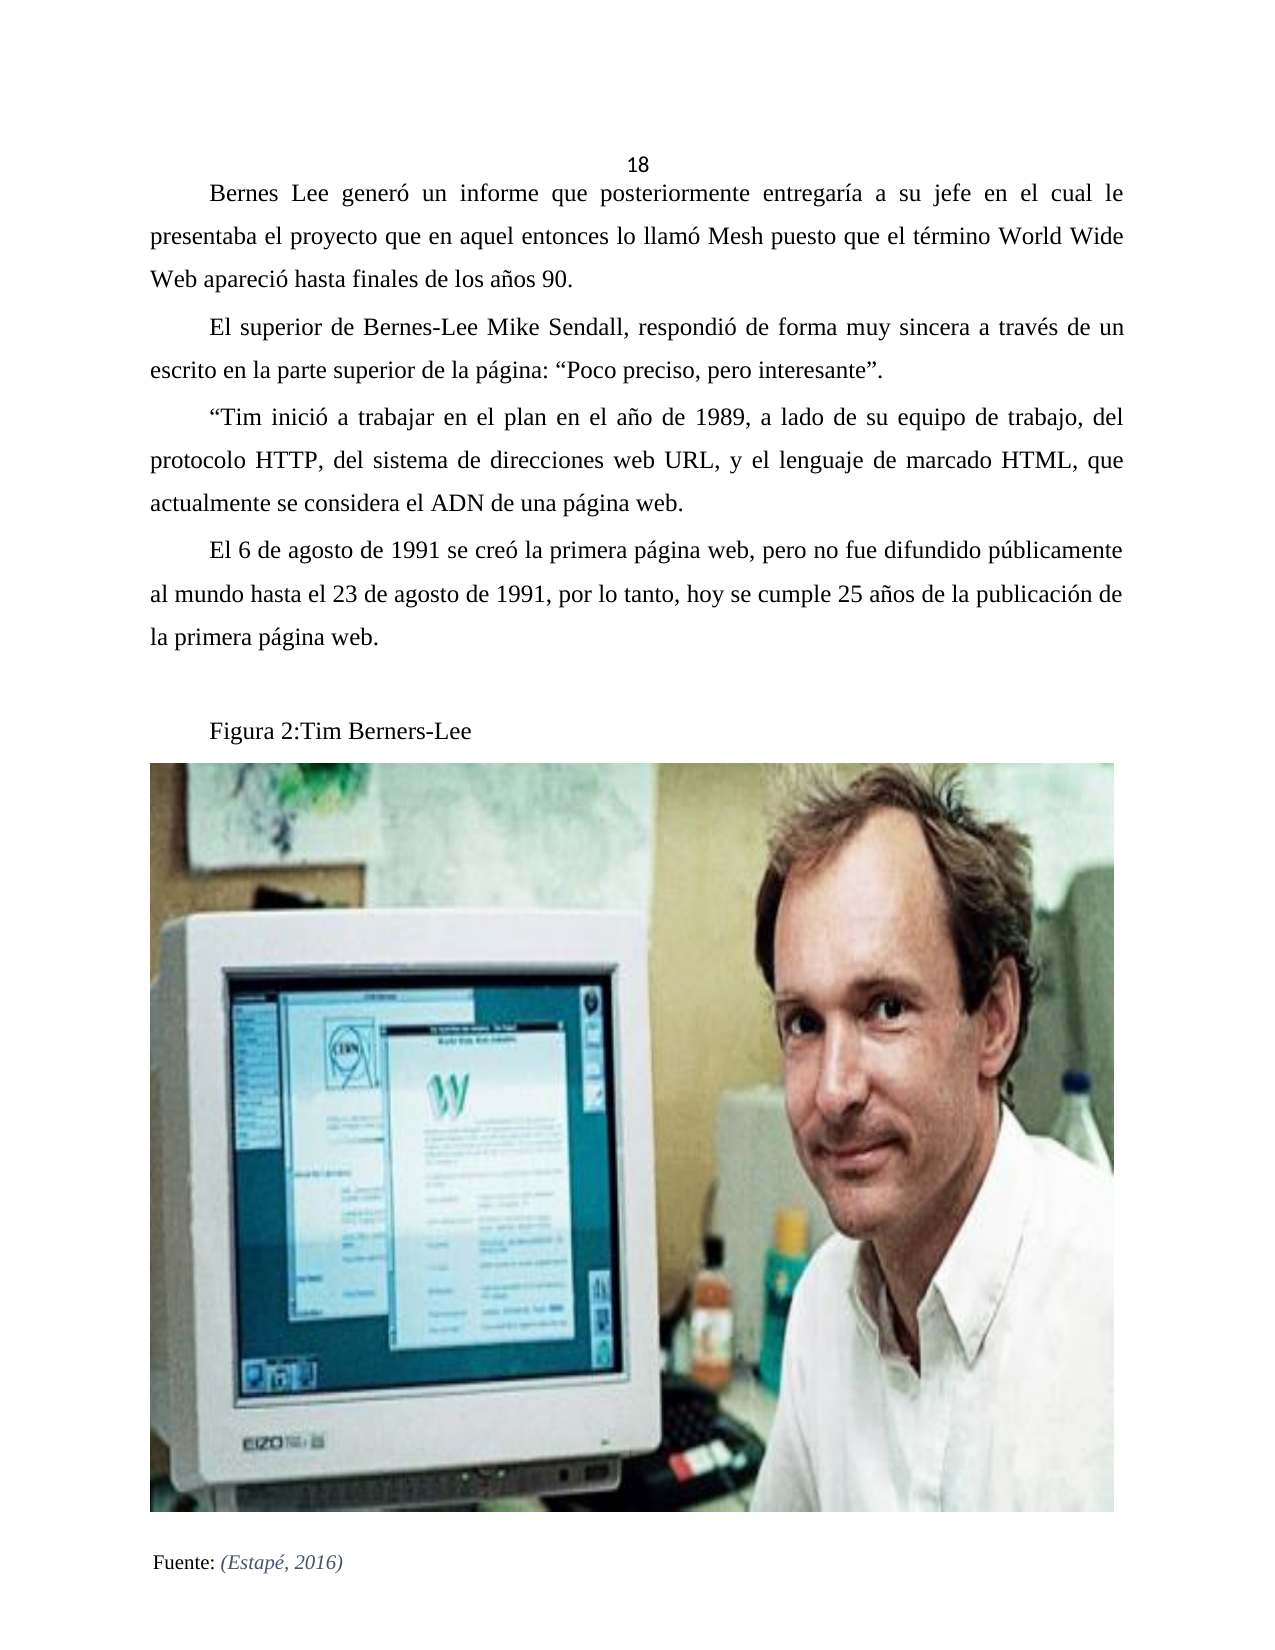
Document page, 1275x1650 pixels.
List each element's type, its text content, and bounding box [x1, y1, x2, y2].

text Figura 2:Tim Berners-Lee [150, 716, 1125, 745]
text El superior de Bernes-Lee Mike Sendall, respondió de forma muy sincera a través de un escrito en la parte superior de la página: “Poco preciso, pero interesante”. [150, 312, 1125, 383]
text “Tim inició a trabajar en el plan en el año de 1989, a lado de su equipo de trabajo, del protocolo HTTP, del sistema de direcciones web URL, y el lenguaje de marcado HTML, que actualmente se considera el ADN de una página web. [150, 402, 1125, 517]
picture [150, 763, 1114, 1512]
text Bernes Lee generó un informe que posteriormente entregaría a su jefe en el cual le presentaba el proyecto que en aquel entonces lo llamó Mesh puesto que el término World Wide Web apareció hasta finales de los años 90. [150, 178, 1125, 293]
text El 6 de agosto de 1991 se creó la primera página web, pero no fue difundido públicamente al mundo hasta el 23 de agosto de 1991, por lo tanto, hoy se cumple 25 años de la publicación de la primera página web. [150, 536, 1125, 651]
